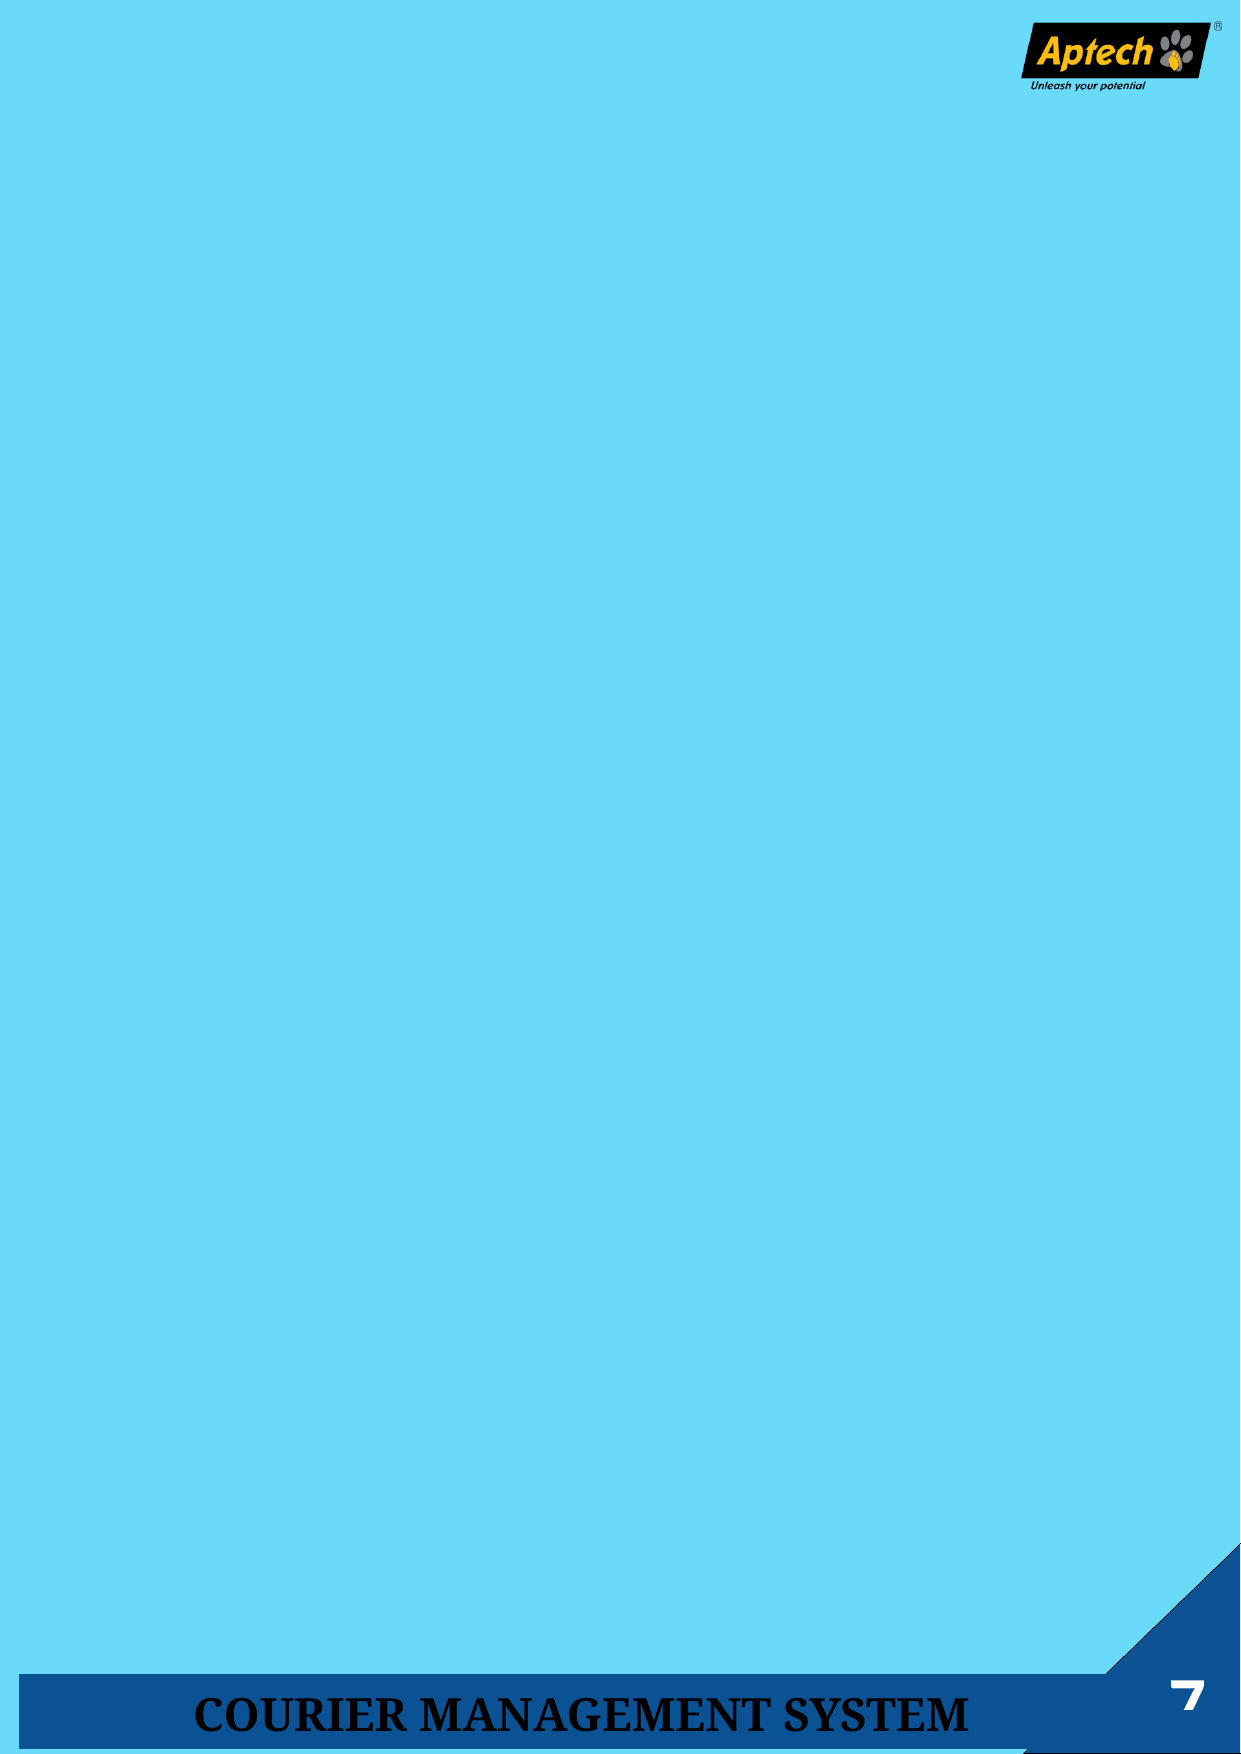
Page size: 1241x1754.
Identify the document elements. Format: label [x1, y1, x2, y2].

picture [1006, 4, 1230, 106]
